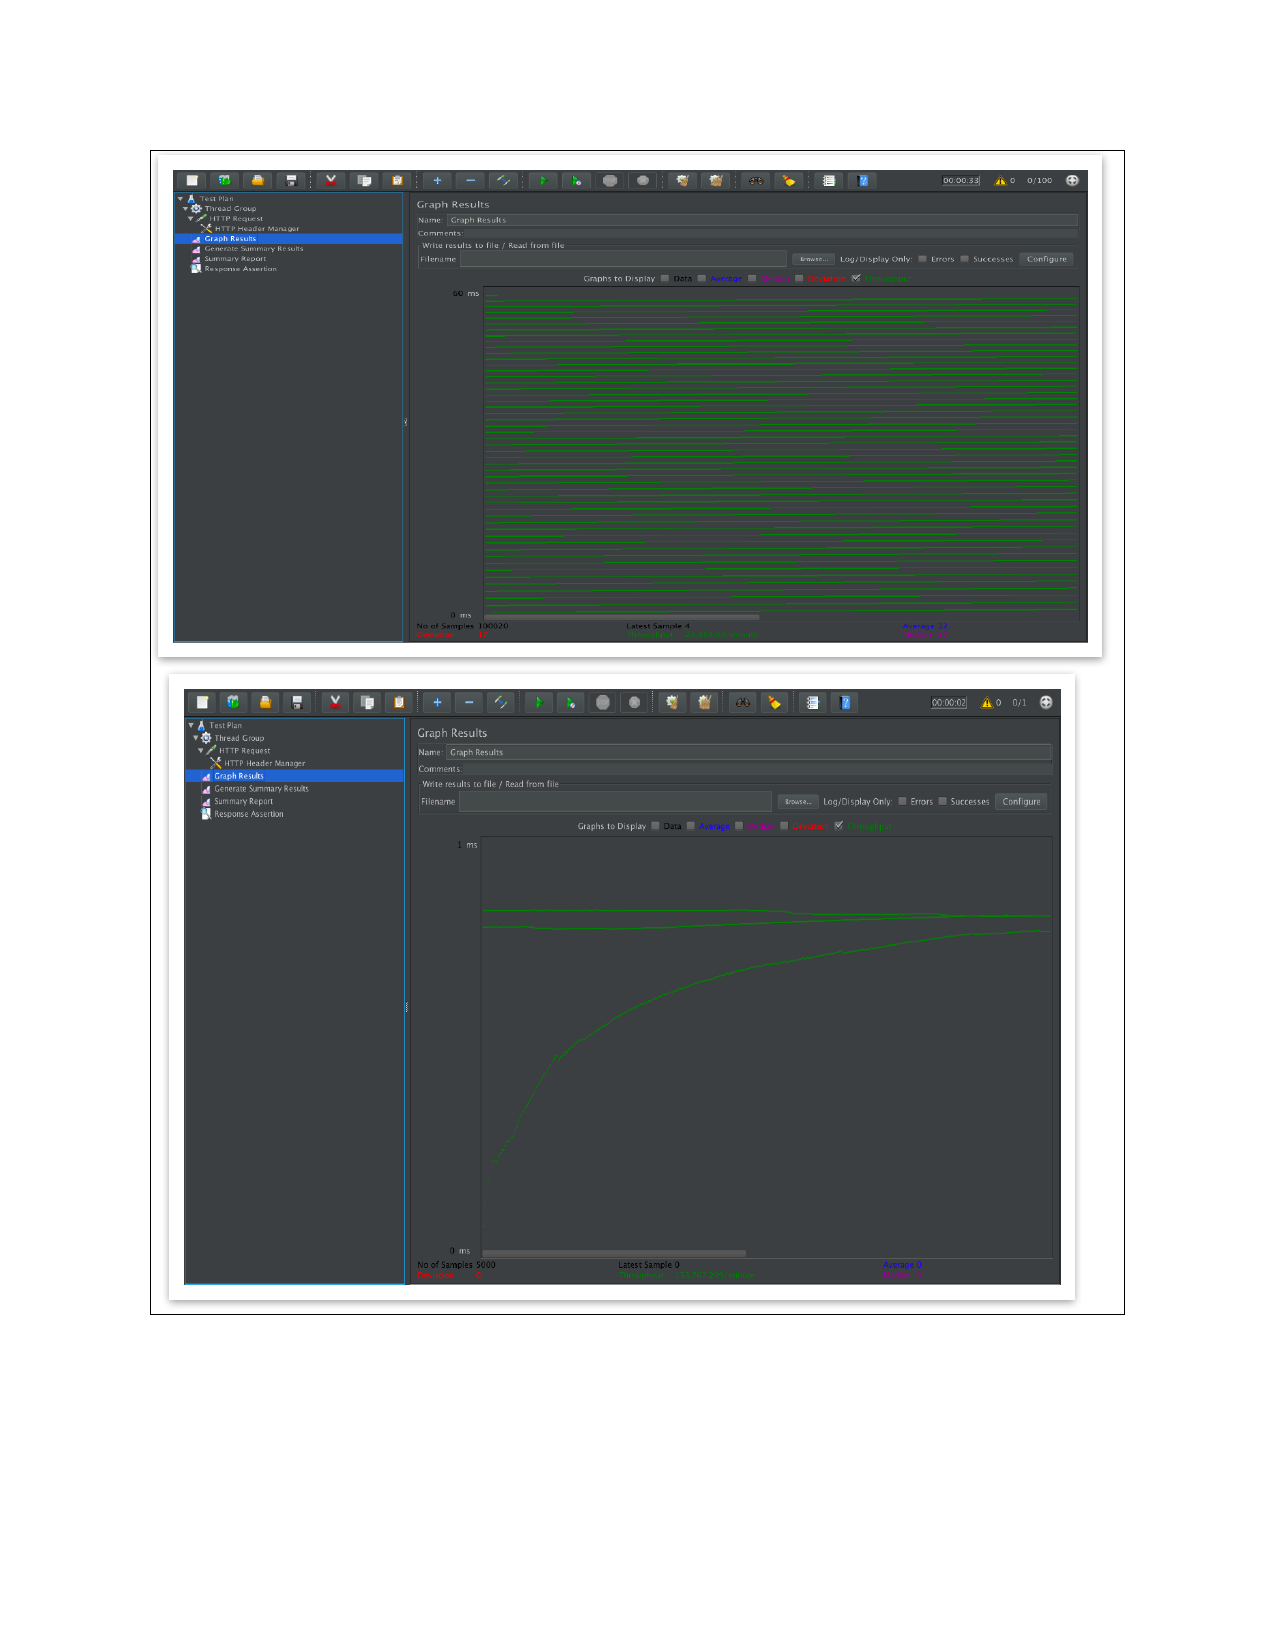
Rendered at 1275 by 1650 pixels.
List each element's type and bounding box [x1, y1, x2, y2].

picture [184, 689, 1061, 1285]
table_cell [151, 151, 1124, 1314]
picture [173, 170, 1088, 643]
